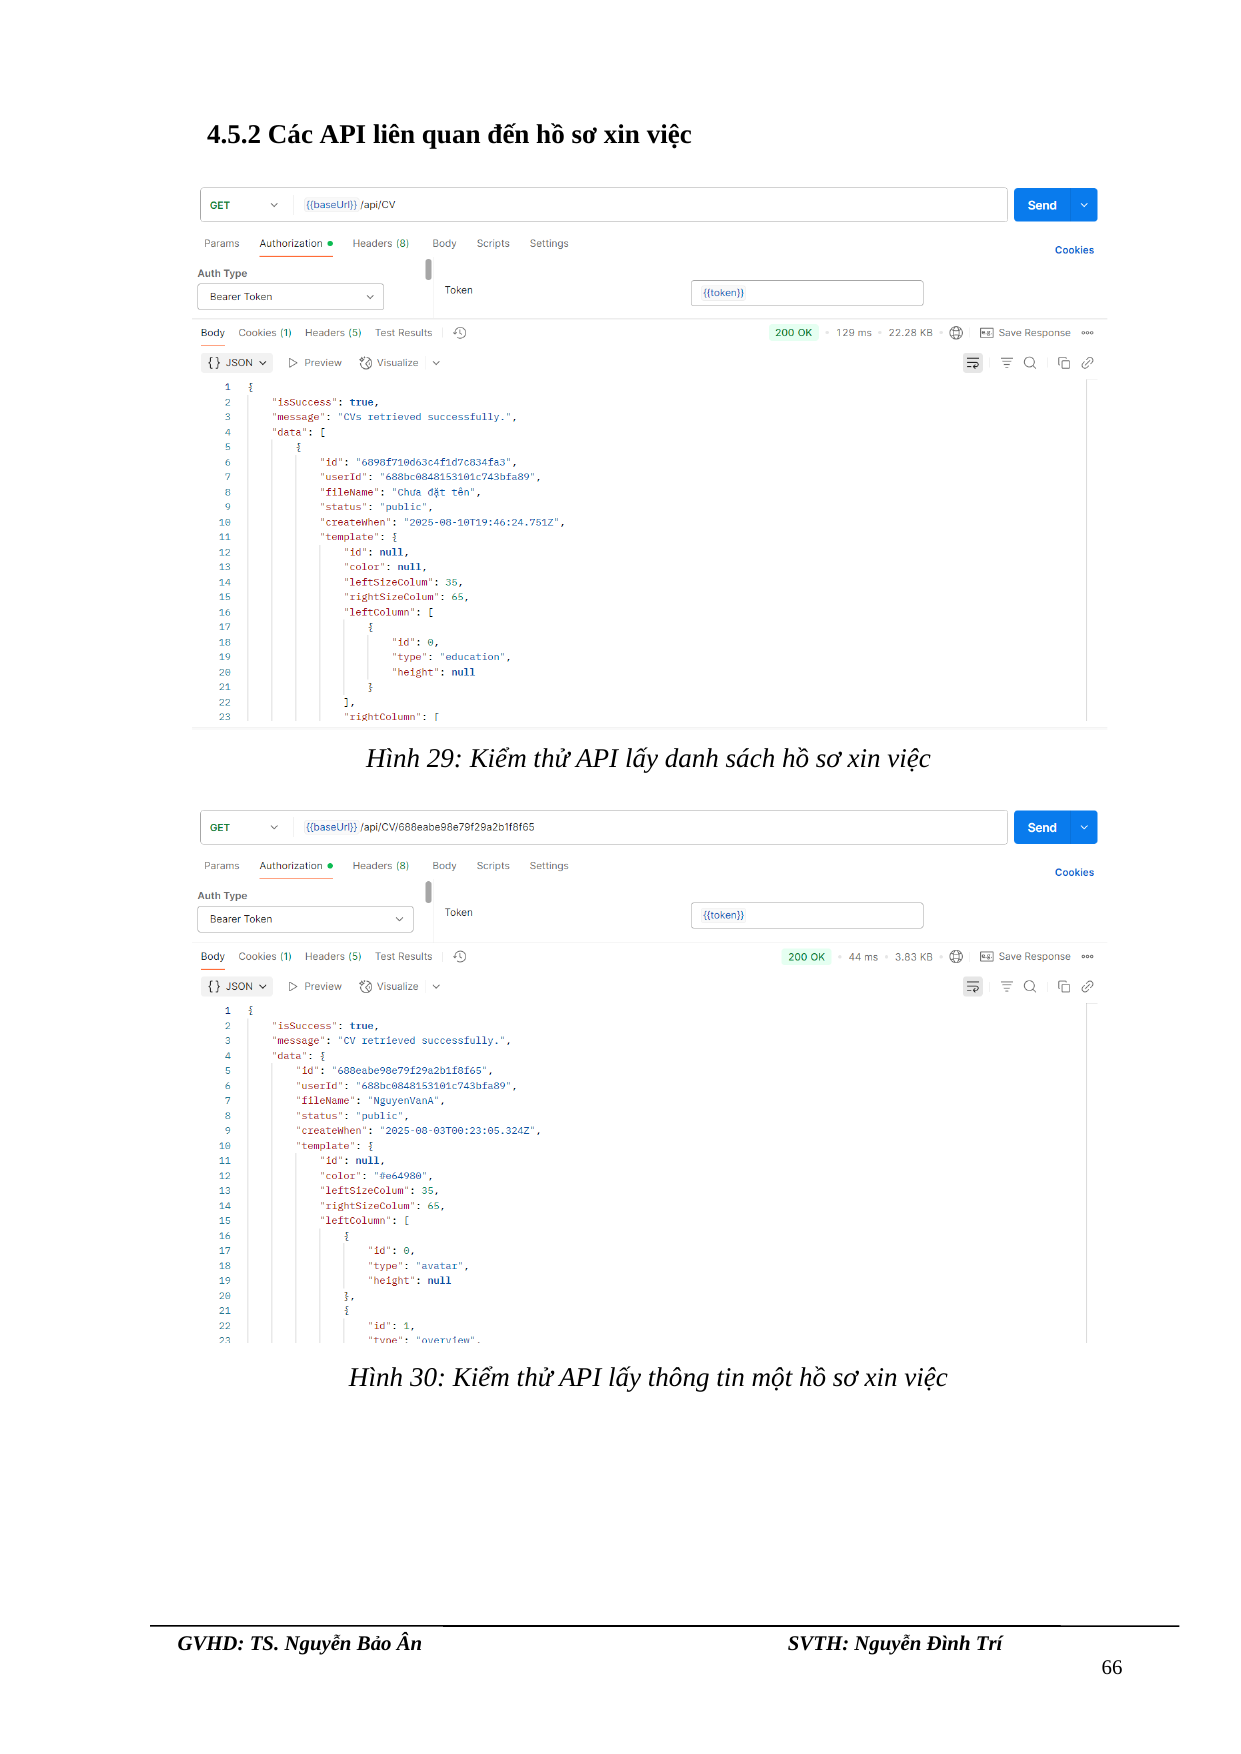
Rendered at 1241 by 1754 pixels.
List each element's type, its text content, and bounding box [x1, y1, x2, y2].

picture [192, 801, 1108, 1349]
subtitle Các API liên quan đến hồ sơ xin việc [207, 118, 1122, 149]
text Hình 29: Kiểm thử API lấy danh sách hồ sơ xin việc [177, 742, 1122, 773]
text Hình 30: Kiểm thử API lấy thông tin một hồ sơ xin việc [177, 1361, 1122, 1392]
picture [192, 177, 1108, 730]
